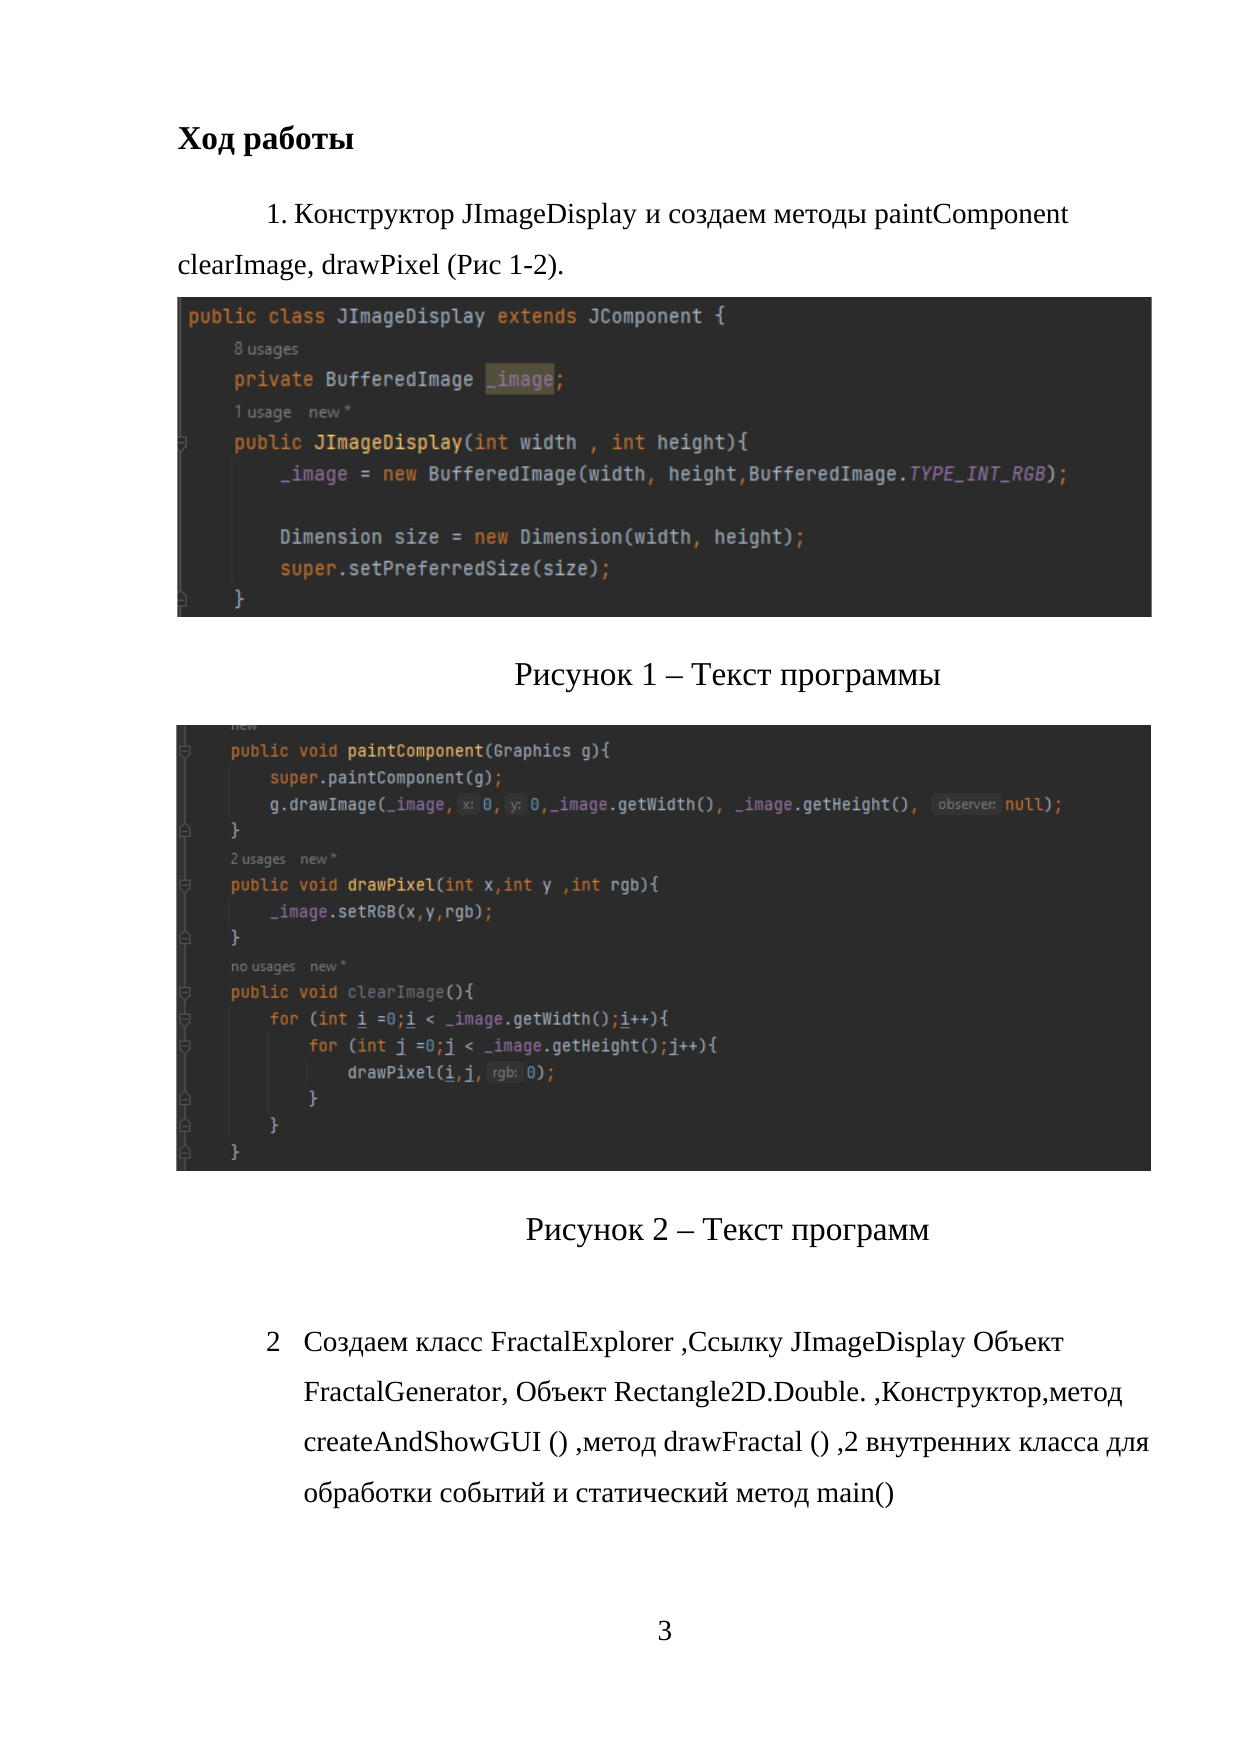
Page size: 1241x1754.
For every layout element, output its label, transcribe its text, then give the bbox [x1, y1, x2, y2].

text Ход работы [177, 118, 1152, 156]
picture [176, 725, 1151, 1171]
picture [177, 297, 1152, 617]
list Создаем класс FractalExplorer ,Ссылку JImageDisplay Объект FractalGenerator, Объект Rectangle2D.Double. ,Конструктор,метод createAndShowGUI () ,метод drawFractal () ,2 внутренних класса для обработки событий и статический метод main() [266, 1324, 1152, 1508]
text 1. Конструктор JImageDisplay и создаем методы paintComponent clearImage, drawPixel (Рис 1-2). [177, 196, 1152, 297]
list Рисунок 1 – Текст программы [303, 655, 1152, 693]
